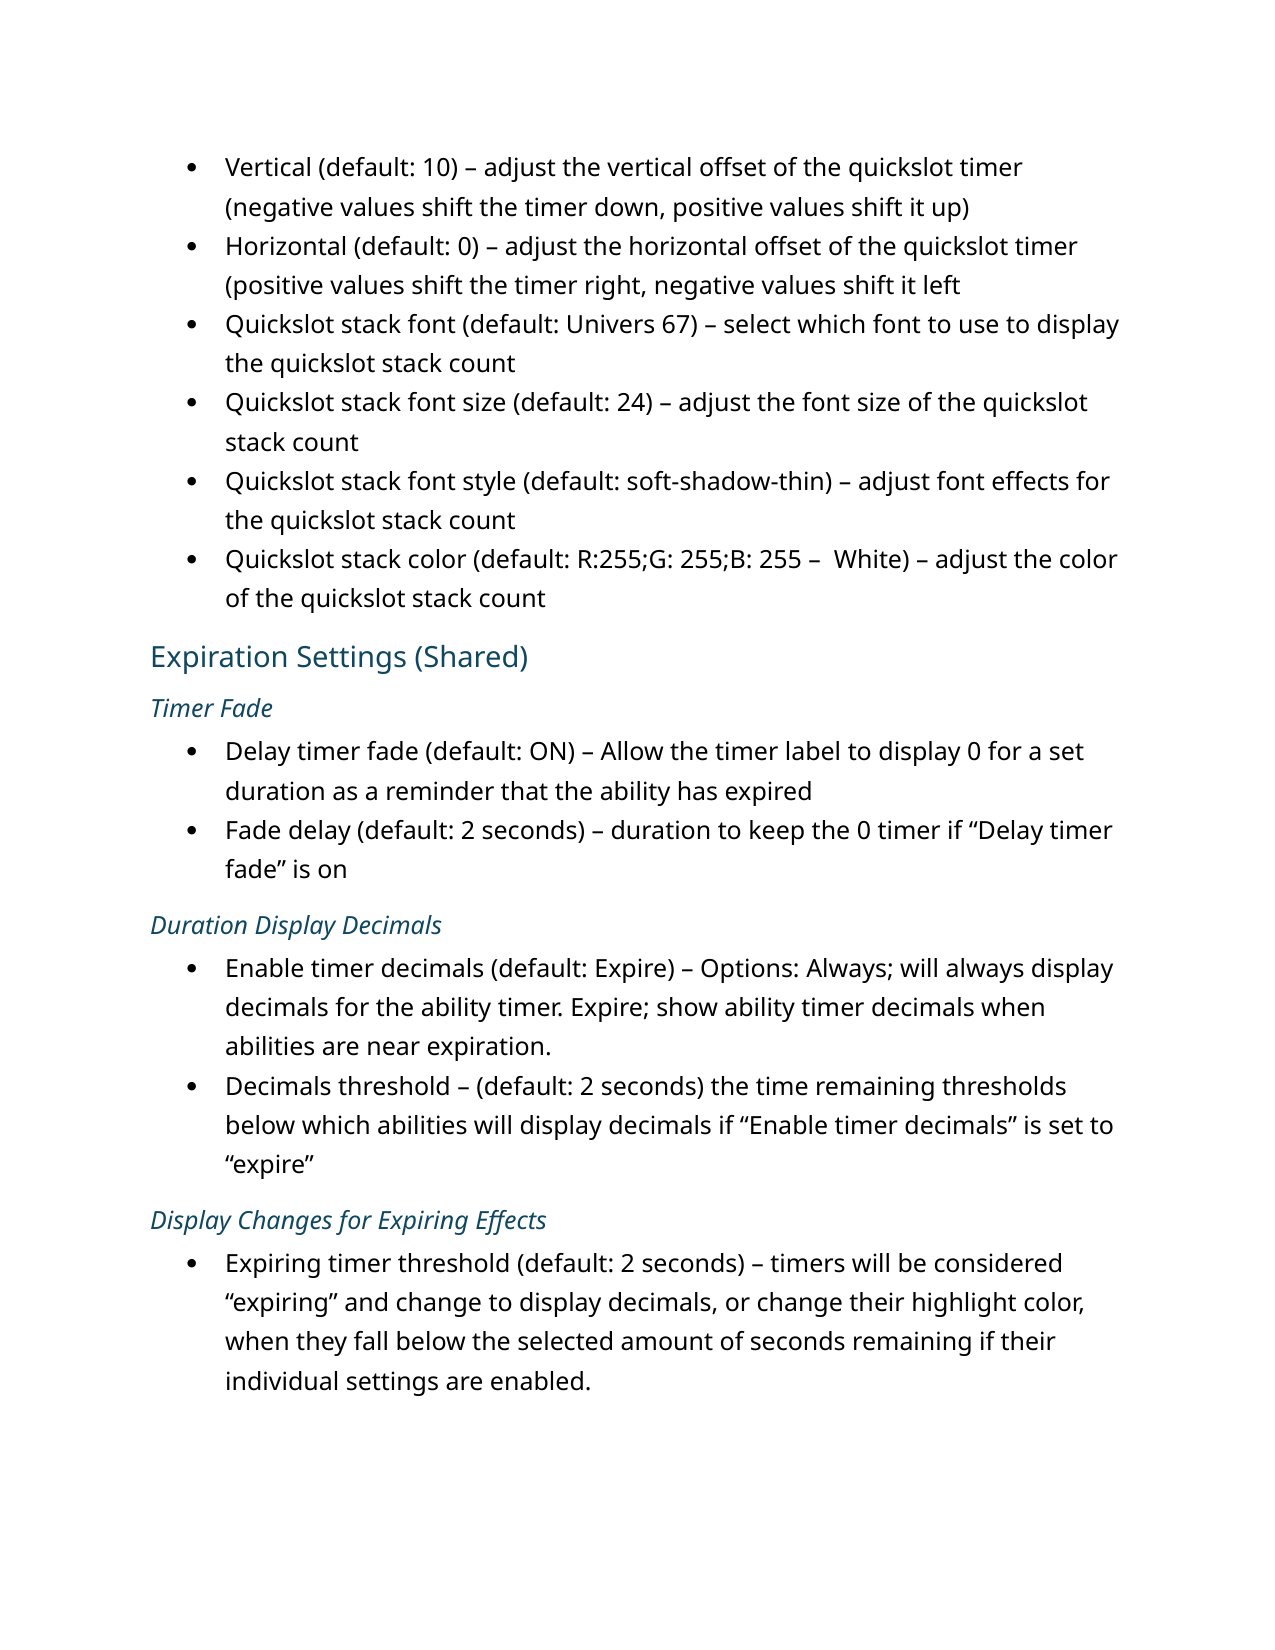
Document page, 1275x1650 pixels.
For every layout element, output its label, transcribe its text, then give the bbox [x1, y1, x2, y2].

subtitle Display Changes for Expiring Effects [150, 1202, 1125, 1236]
list Vertical (default: 10) – adjust the vertical offset of the quickslot timer (negative values shift the timer down, positive values shift it up) [187, 150, 1125, 223]
list Quickslot stack font style (default: soft-shadow-thin) – adjust font effects for the quickslot stack count [187, 463, 1125, 537]
subtitle Duration Display Decimals [150, 907, 1125, 941]
subtitle Expiration Settings (Shared) [150, 637, 1125, 676]
list Fade delay (default: 2 seconds) – duration to keep the 0 timer if “Delay timer fade” is on [187, 812, 1125, 886]
list Expiring timer threshold (default: 2 seconds) – timers will be considered “expiring” and change to display decimals, or change their highlight color, when they fall below the selected amount of seconds remaining if their individual settings are enabled. [187, 1246, 1125, 1397]
list Enable timer decimals (default: Expire) – Options: Always; will always display decimals for the ability timer. Expire; show ability timer decimals when abilities are near expiration. [187, 951, 1125, 1063]
list Decimals threshold – (default: 2 seconds) the time remaining thresholds below which abilities will display decimals if “Enable timer decimals” is set to “expire” [187, 1068, 1125, 1181]
subtitle Timer Fade [150, 691, 1125, 725]
list Delay timer fade (default: ON) – Allow the timer label to display 0 for a set duration as a reminder that the ability has expired [187, 734, 1125, 807]
list Quickslot stack font (default: Univers 67) – select which font to use to display the quickslot stack count [187, 307, 1125, 380]
list Horizontal (default: 0) – adjust the horizontal offset of the quickslot timer (positive values shift the timer right, negative values shift it left [187, 228, 1125, 302]
list Quickslot stack font size (default: 24) – adjust the font size of the quickslot stack count [187, 385, 1125, 458]
list Quickslot stack color (default: R:255;G: 255;B: 255 – White) – adjust the color of the quickslot stack count [187, 542, 1125, 615]
